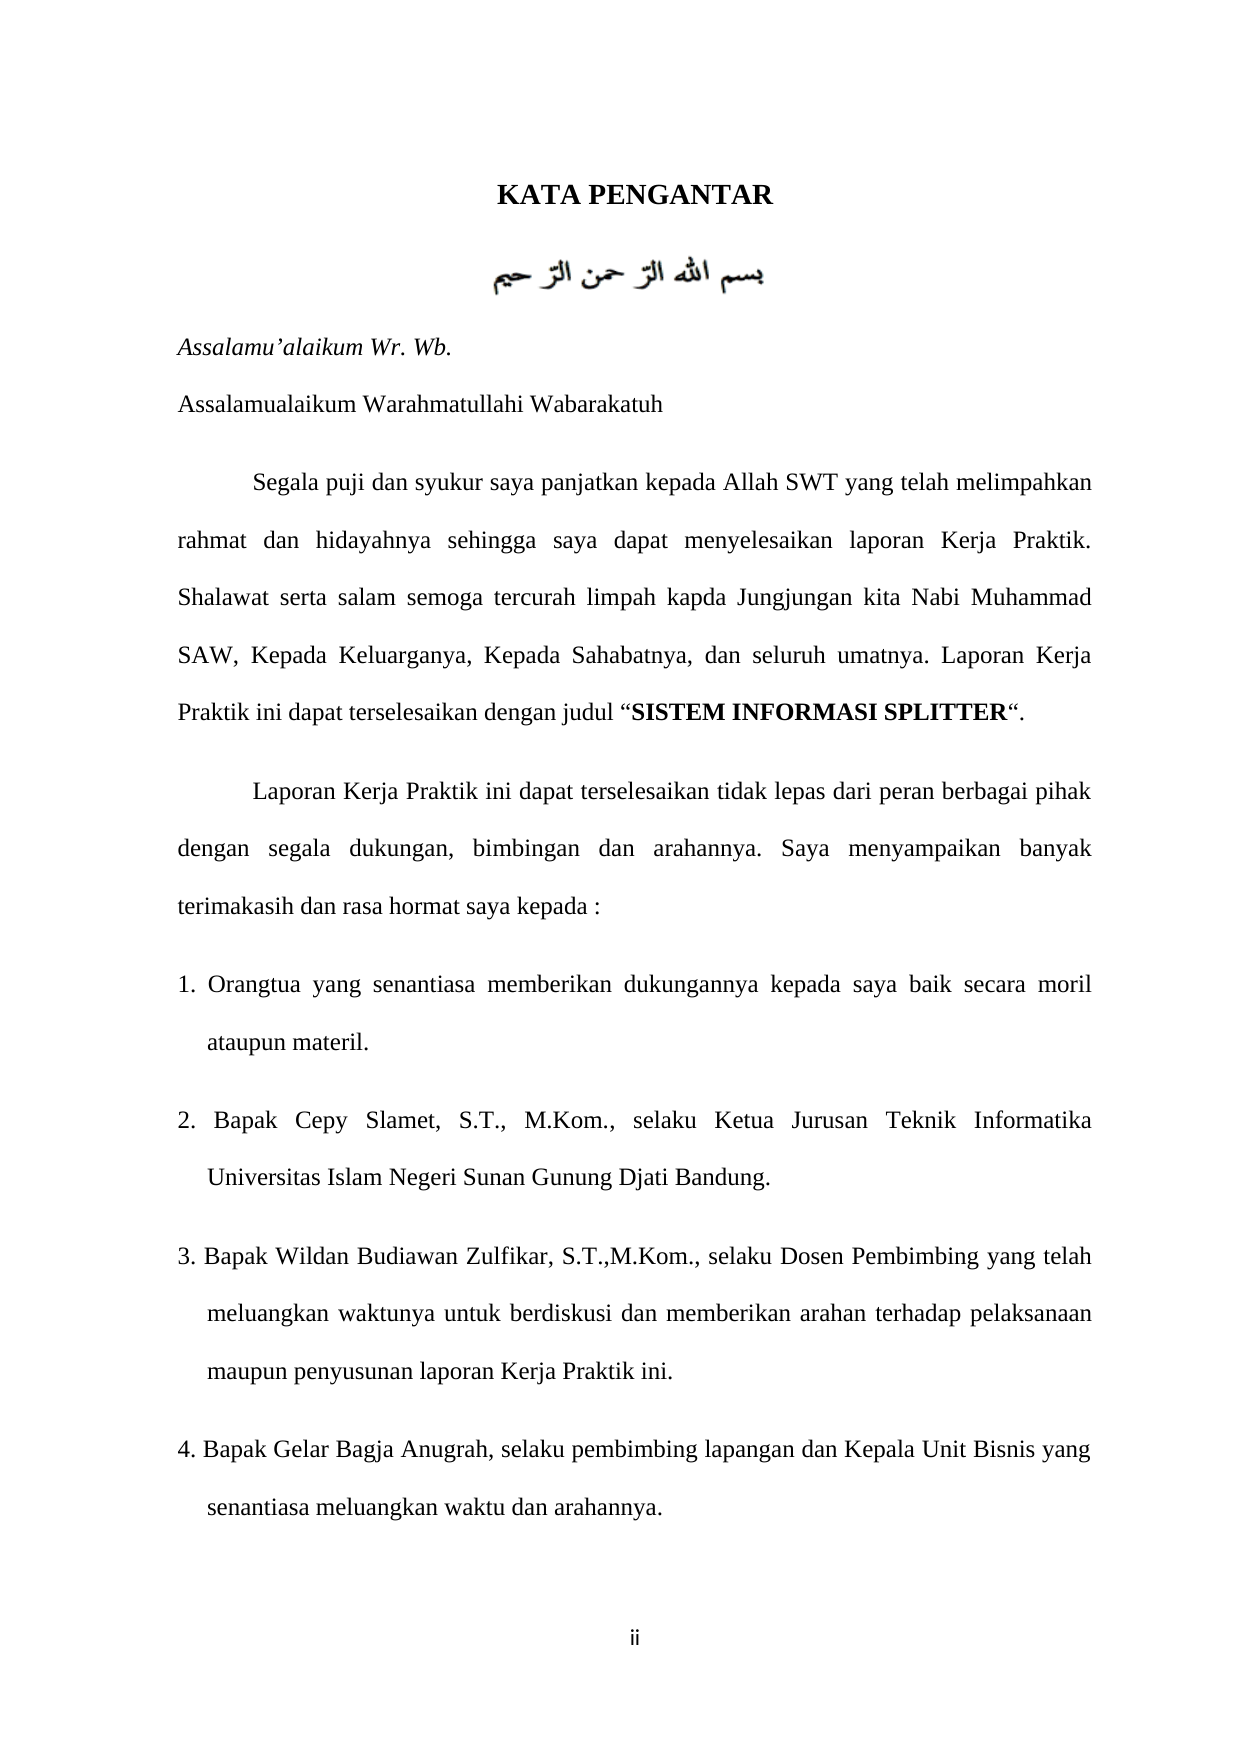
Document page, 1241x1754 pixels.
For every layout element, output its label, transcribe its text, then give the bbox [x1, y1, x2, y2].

subtitle KATA PENGANTAR [177, 177, 1092, 211]
text 4. Bapak Gelar Bagja Anugrah, selaku pembimbing lapangan dan Kepala Unit Bisnis yang senantiasa meluangkan waktu dan arahannya. [177, 1434, 1092, 1520]
text Laporan Kerja Praktik ini dapat terselesaikan tidak lepas dari peran berbagai pihak dengan segala dukungan, bimbingan dan arahannya. Saya menyampaikan banyak terimakasih dan rasa hormat saya kepada : [177, 776, 1092, 919]
text 3. Bapak Wildan Budiawan Zulfikar, S.T.,M.Kom., selaku Dosen Pembimbing yang telah meluangkan waktunya untuk berdiskusi dan memberikan arahan terhadap pelaksanaan maupun penyusunan laporan Kerja Praktik ini. [177, 1241, 1092, 1384]
text Segala puji dan syukur saya panjatkan kepada Allah SWT yang telah melimpahkan rahmat dan hidayahnya sehingga saya dapat menyelesaikan laporan Kerja Praktik. Shalawat serta salam semoga tercurah limpah kapda Jungjungan kita Nabi Muhammad SAW, Kepada Keluarganya, Kepada Sahabatnya, dan seluruh umatnya. Laporan Kerja Praktik ini dapat terselesaikan dengan judul “SISTEM INFORMASI SPLITTER“. [177, 467, 1092, 726]
text Assalamu’alaikum Wr. Wb. [177, 332, 1092, 360]
picture [477, 244, 792, 304]
text 1. Orangtua yang senantiasa memberikan dukungannya kepada saya baik secara moril ataupun materil. [177, 969, 1092, 1055]
text 2. Bapak Cepy Slamet, S.T., M.Kom., selaku Ketua Jurusan Teknik Informatika Universitas Islam Negeri Sunan Gunung Djati Bandung. [177, 1105, 1092, 1191]
text Assalamualaikum Warahmatullahi Wabarakatuh [177, 389, 1092, 418]
